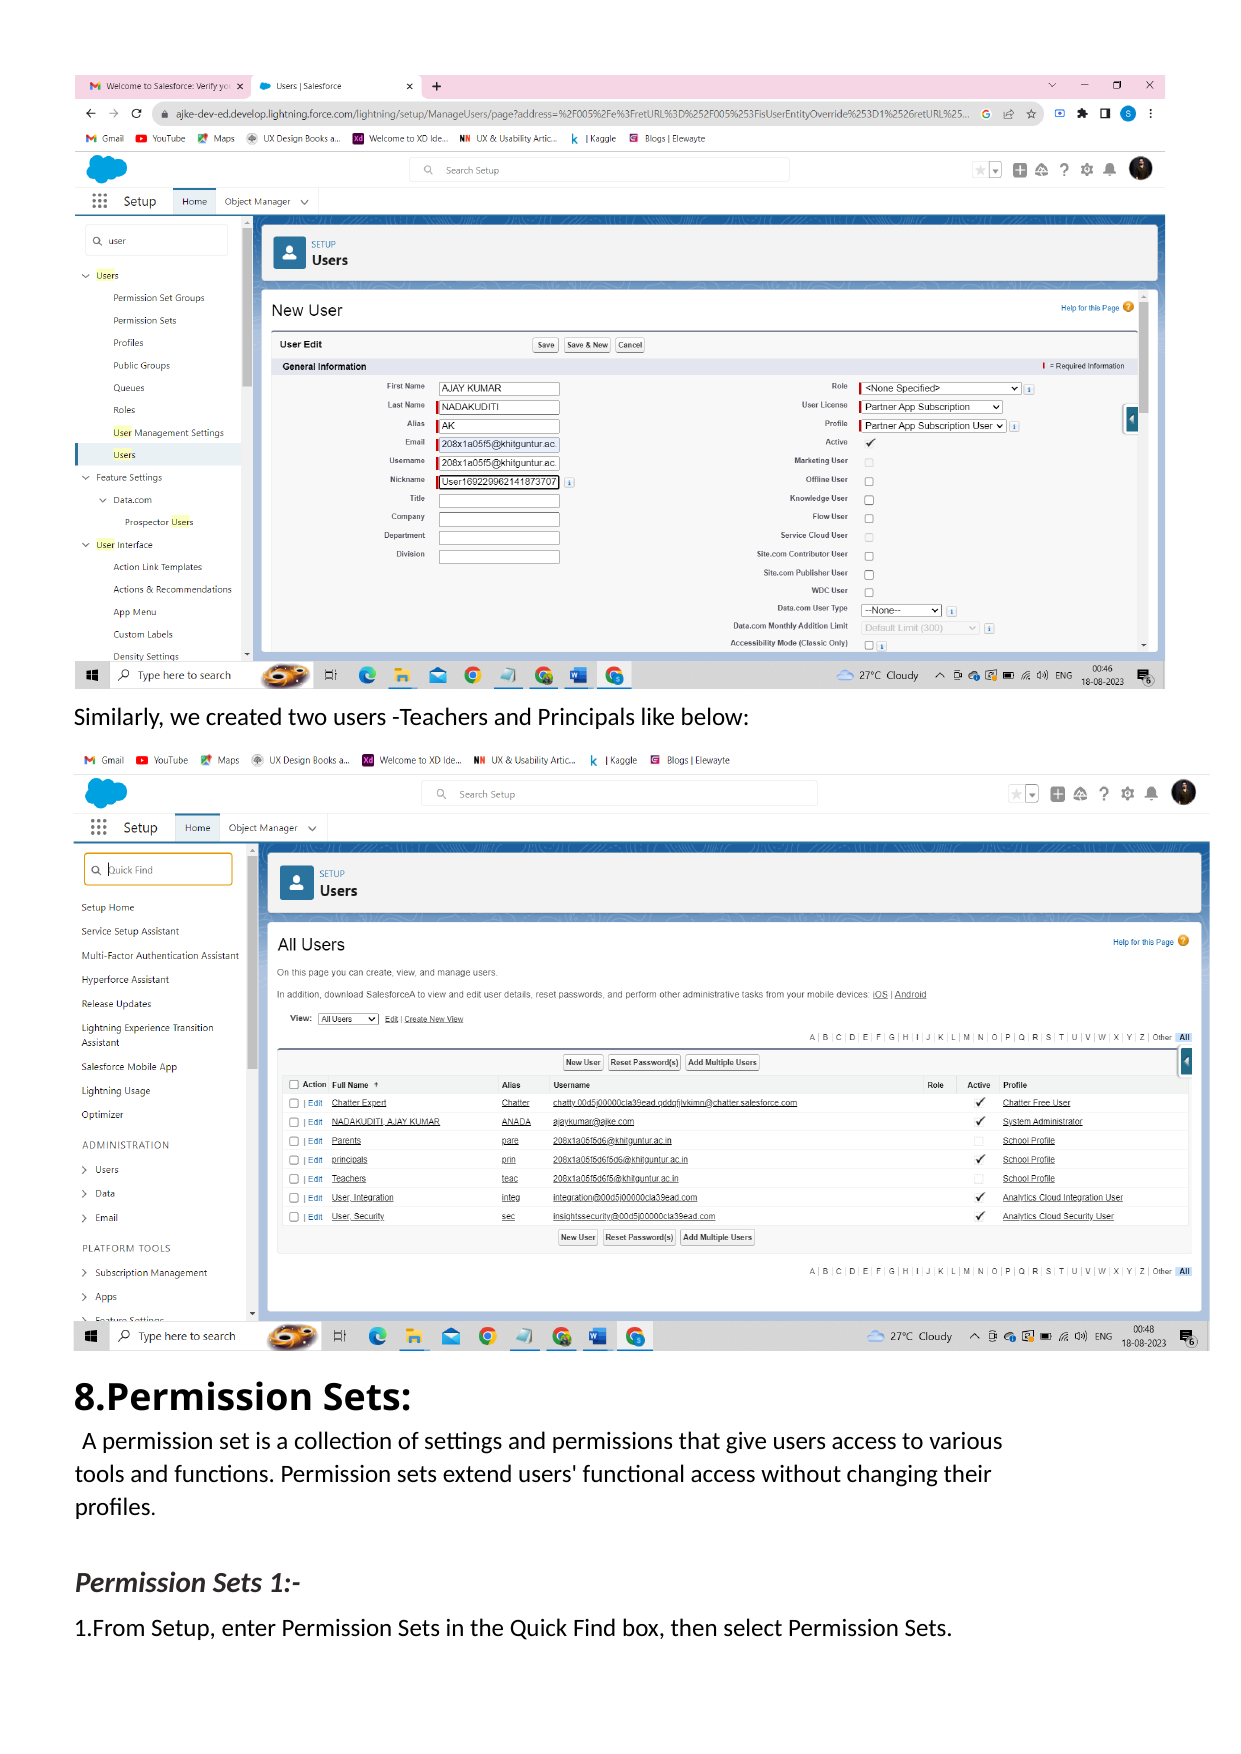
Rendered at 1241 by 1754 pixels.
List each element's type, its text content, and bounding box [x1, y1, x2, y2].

text Similarly, we created two users -Teachers and Principals like below: [73, 701, 1028, 732]
text A permission set is a collection of settings and permissions that give users access to various tools and functions. Permission sets extend users' functional access without changing their profiles. [73, 1425, 1028, 1521]
text 1.From Setup, enter Permission Sets in the Quick Find box, then select Permission Sets. [73, 1612, 1028, 1642]
subtitle 8.Permission Sets: [73, 1370, 1035, 1421]
picture [73, 751, 1210, 1351]
text Permission Sets 1:- [75, 1564, 1165, 1599]
picture [75, 75, 1166, 689]
